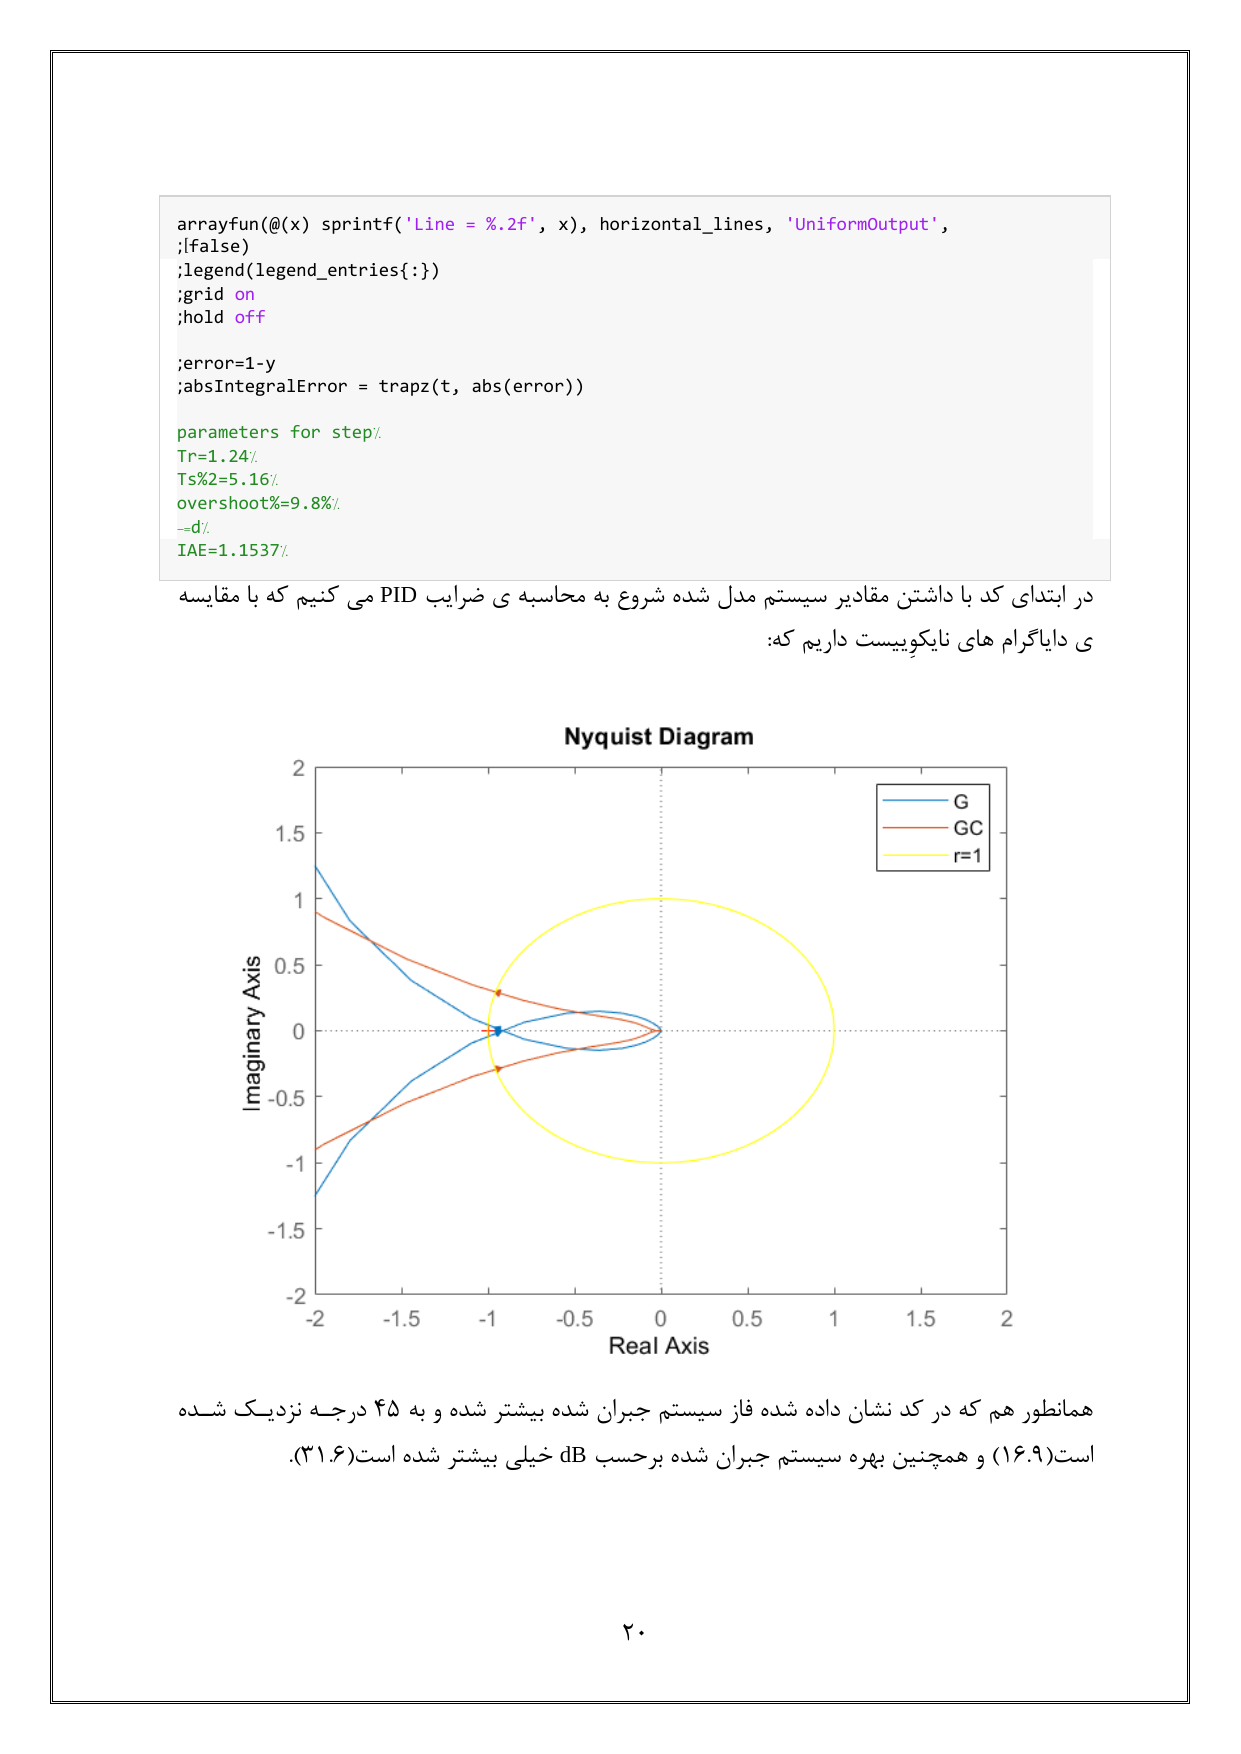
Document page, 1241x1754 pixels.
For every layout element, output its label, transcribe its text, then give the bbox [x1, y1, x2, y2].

picture [176, 683, 1094, 1371]
text grid on; [177, 283, 1093, 306]
text %Ts%2=5.16 [177, 468, 1093, 492]
text در ابتدای کد با داشتن مقادیر سیستم مدل شده شروع به محاسبه ی ضرایب PID می کنیم که با مقایسه ی دایاگرام های نایکوِییست داریم که: [177, 581, 1093, 656]
text legend(legend_entries{:}); [177, 259, 1093, 283]
text error=1-y; [177, 352, 1093, 376]
text hold off; [177, 306, 1093, 330]
text همانطور هم که در کد نشان داده شده فاز سیستم جبران شده بیشتر شده و به 45 درجه نزدیک شده است(16.9) و همچنین بهره سیستم جبران شده برحسب dB خیلی بیشتر شده است(31.6). [177, 1398, 1093, 1473]
text %overshoot%=9.8% [177, 492, 1093, 516]
text %IAE=1.1537 [160, 521, 1110, 580]
text %Tr=1.24 [177, 445, 1093, 468]
text absIntegralError = trapz(t, abs(error)); [177, 376, 1093, 399]
text %parameters for step [177, 421, 1093, 445]
text arrayfun(@(x) sprintf('Line = %.2f', x), horizontal_lines, 'UniformOutput', false)]; [160, 197, 1110, 259]
